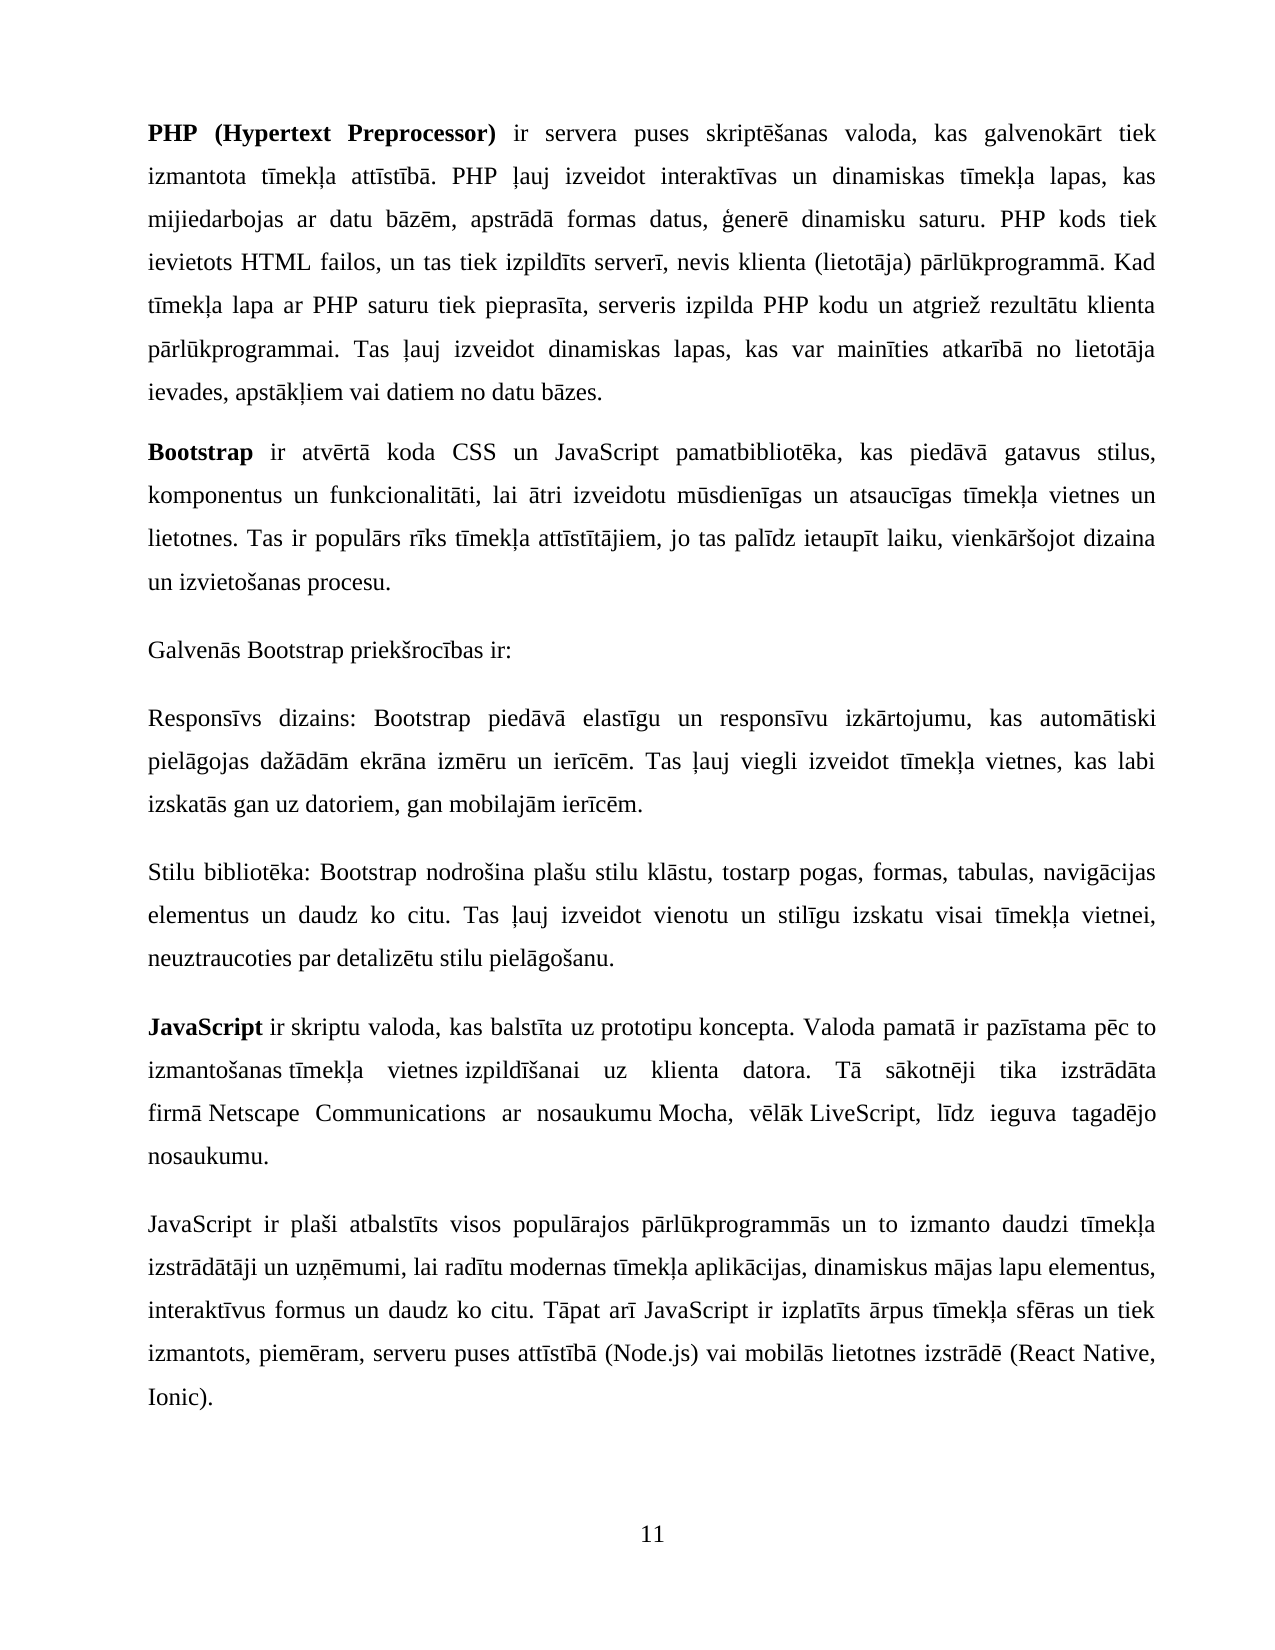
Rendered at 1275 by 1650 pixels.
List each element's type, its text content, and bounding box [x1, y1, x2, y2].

text JavaScript ir plaši atbalstīts visos populārajos pārlūkprogrammās un to izmanto daudzi tīmekļa izstrādātāji un uzņēmumi, lai radītu modernas tīmekļa aplikācijas, dinamiskus mājas lapu elementus, interaktīvus formus un daudz ko citu. Tāpat arī JavaScript ir izplatīts ārpus tīmekļa sfēras un tiek izmantots, piemēram, serveru puses attīstībā (Node.js) vai mobilās lietotnes izstrādē (React Native, Ionic). [148, 1209, 1157, 1410]
text Galvenās Bootstrap priekšrocības ir: [148, 635, 1157, 663]
text PHP (Hypertext Preprocessor) ir servera puses skriptēšanas valoda, kas galvenokārt tiek izmantota tīmekļa attīstībā. PHP ļauj izveidot interaktīvas un dinamiskas tīmekļa lapas, kas mijiedarbojas ar datu bāzēm, apstrādā formas datus, ģenerē dinamisku saturu. PHP kods tiek ievietots HTML failos, un tas tiek izpildīts serverī, nevis klienta (lietotāja) pārlūkprogrammā. Kad tīmekļa lapa ar PHP saturu tiek pieprasīta, serveris izpilda PHP kodu un atgriež rezultātu klienta pārlūkprogrammai. Tas ļauj izveidot dinamiskas lapas, kas var mainīties atkarībā no lietotāja ievades, apstākļiem vai datiem no datu bāzes. [148, 118, 1157, 406]
text Responsīvs dizains: Bootstrap piedāvā elastīgu un responsīvu izkārtojumu, kas automātiski pielāgojas dažādām ekrāna izmēru un ierīcēm. Tas ļauj viegli izveidot tīmekļa vietnes, kas labi izskatās gan uz datoriem, gan mobilajām ierīcēm. [148, 703, 1157, 818]
text Stilu bibliotēka: Bootstrap nodrošina plašu stilu klāstu, tostarp pogas, formas, tabulas, navigācijas elementus un daudz ko citu. Tas ļauj izveidot vienotu un stilīgu izskatu visai tīmekļa vietnei, neuztraucoties par detalizētu stilu pielāgošanu. [148, 857, 1157, 972]
text JavaScript ir skriptu valoda, kas balstīta uz prototipu koncepta. Valoda pamatā ir pazīstama pēc to izmantošanas tīmekļa vietnes izpildīšanai uz klienta datora. Tā sākotnēji tika izstrādāta firmā Netscape Communications ar nosaukumu Mocha, vēlāk LiveScript, līdz ieguva tagadējo nosaukumu. [148, 1012, 1157, 1170]
text Bootstrap ir atvērtā koda CSS un JavaScript pamatbibliotēka, kas piedāvā gatavus stilus, komponentus un funkcionalitāti, lai ātri izveidotu mūsdienīgas un atsaucīgas tīmekļa vietnes un lietotnes. Tas ir populārs rīks tīmekļa attīstītājiem, jo tas palīdz ietaupīt laiku, vienkāršojot dizaina un izvietošanas procesu. [148, 437, 1157, 595]
